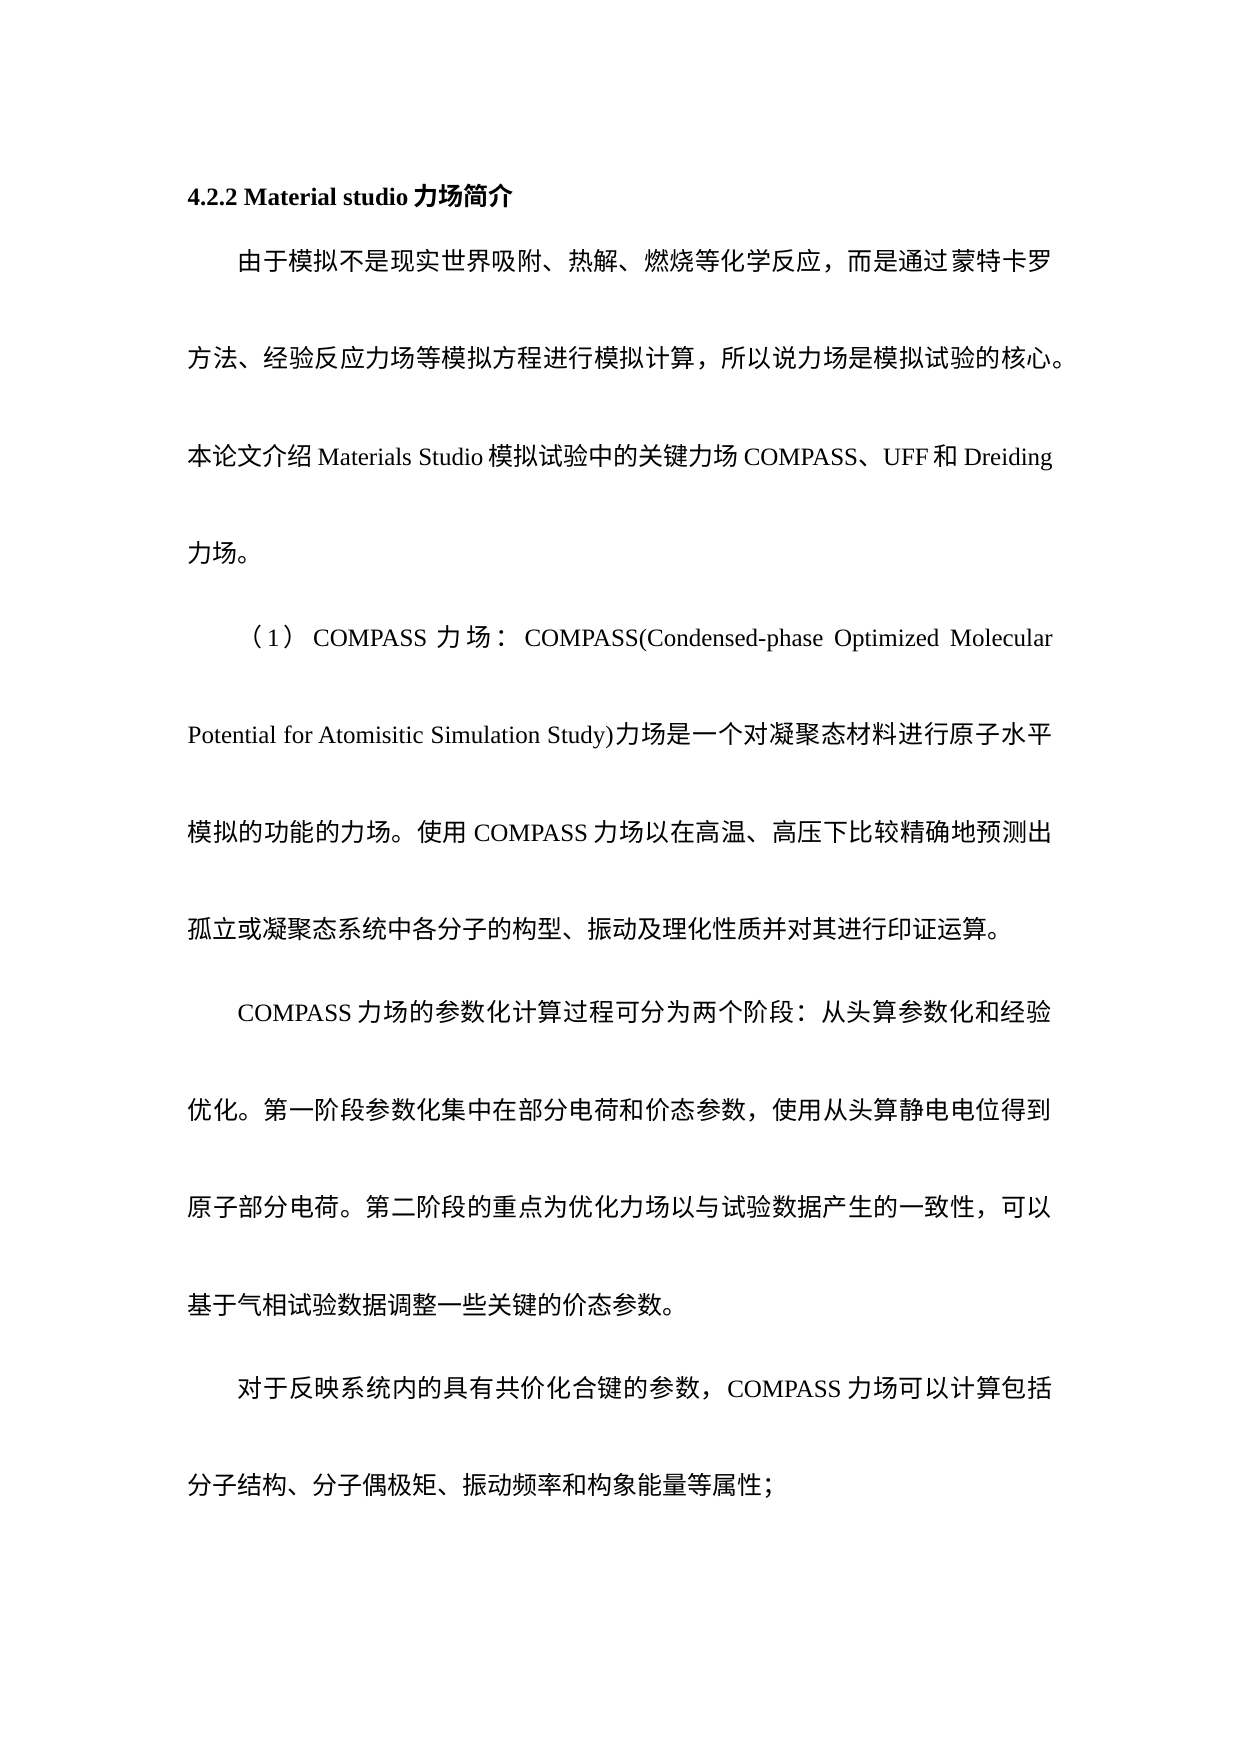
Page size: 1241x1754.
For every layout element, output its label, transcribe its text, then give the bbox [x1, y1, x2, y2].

text COMPASS力场的参数化计算过程可分为两个阶段：从头算参数化和经验优化。第一阶段参数化集中在部分电荷和价态参数，使用从头算静电电位得到原子部分电荷。第二阶段的重点为优化力场以与试验数据产生的一致性，可以基于气相试验数据调整一些关键的价态参数。 [187, 978, 1053, 1336]
text 由于模拟不是现实世界吸附、热解、燃烧等化学反应，而是通过蒙特卡罗方法、经验反应力场等模拟方程进行模拟计算，所以说力场是模拟试验的核心。本论文介绍Materials Studio模拟试验中的关键力场COMPASS、UFF和Dreiding力场。 [187, 227, 1053, 584]
text 对于反映系统内的具有共价化合键的参数，COMPASS力场可以计算包括分子结构、分子偶极矩、振动频率和构象能量等属性； [187, 1354, 1053, 1516]
text （1）COMPASS力场：COMPASS(Condensed-phase Optimized Molecular Potential for Atomisitic Simulation Study)力场是一个对凝聚态材料进行原子水平模拟的功能的力场。使用COMPASS力场以在高温、高压下比较精确地预测出孤立或凝聚态系统中各分子的构型、振动及理化性质并对其进行印证运算。 [187, 603, 1053, 960]
text 4.2.2 Material studio力场简介 [187, 162, 1053, 227]
